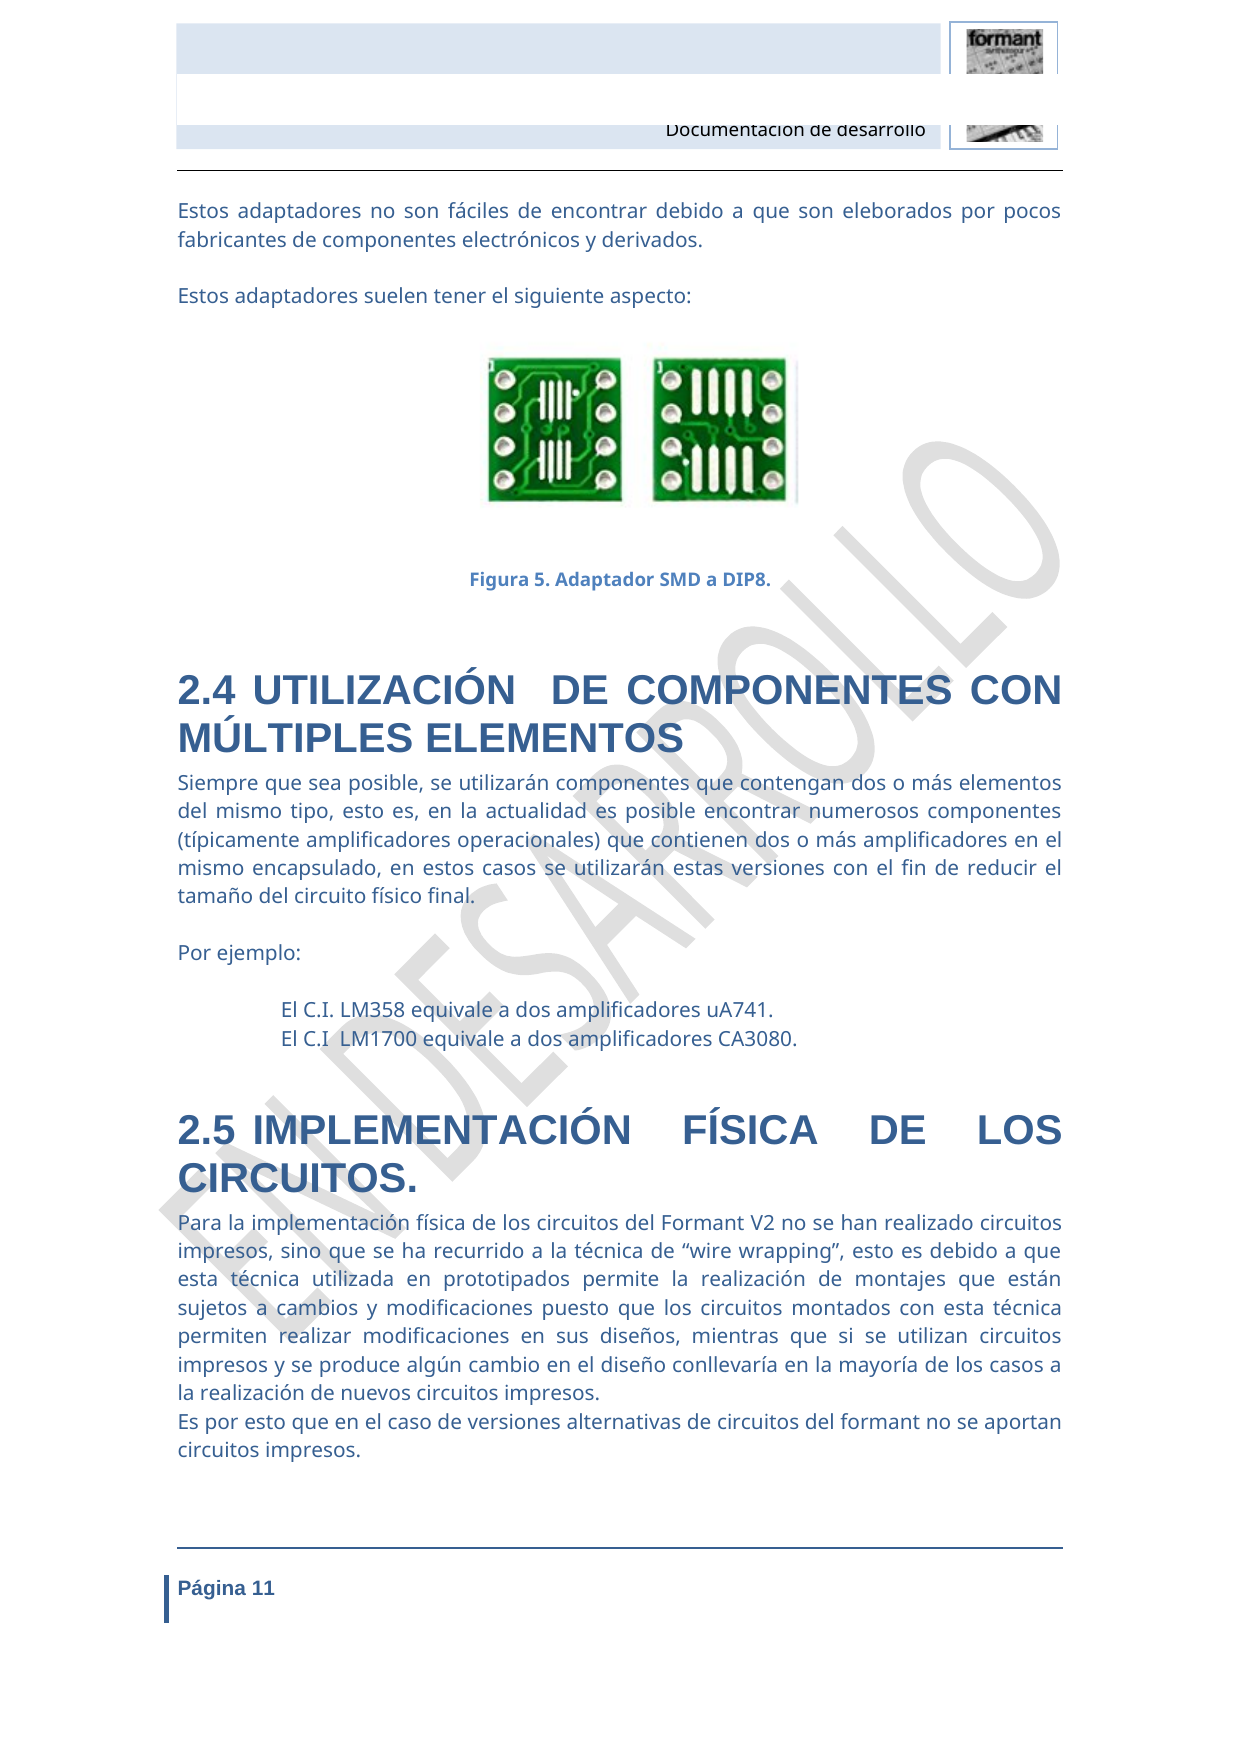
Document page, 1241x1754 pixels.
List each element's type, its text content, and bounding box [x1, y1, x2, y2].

picture [966, 125, 1044, 142]
text Por ejemplo: [177, 938, 1063, 967]
text El C.I. LM358 equivale a dos amplificadores uA741. [281, 995, 1063, 1024]
text Estos adaptadores no son fáciles de encontrar debido a que son eleborados por pocos fabricantes de componentes electrónicos y derivados. [177, 196, 1063, 253]
picture [966, 29, 1044, 74]
text Figura . Adaptador SMD a DIP8. [177, 566, 1063, 591]
text Para la implementación física de los circuitos del Formant V2 no se han realizado circuitos impresos, sino que se ha recurrido a la técnica de “wire wrapping”, esto es debido a que esta técnica utilizada en prototipados permite la realización de montajes que están sujetos a cambios y modificaciones puesto que los circuitos montados con esta técnica permiten realizar modificaciones en sus diseños, mientras que si se utilizan circuitos impresos y se produce algún cambio en el diseño conllevaría en la mayoría de los casos a la realización de nuevos circuitos impresos. [177, 1208, 1063, 1407]
text El C.I LM1700 equivale a dos amplificadores CA3080. [281, 1024, 1063, 1052]
text Es por esto que en el caso de versiones alternativas de circuitos del formant no se aportan circuitos impresos. [177, 1407, 1063, 1464]
picture [476, 333, 799, 524]
subtitle implementación física de los circuitos. [177, 1106, 1063, 1201]
text Estos adaptadores suelen tener el siguiente aspecto: [177, 282, 1063, 310]
text Siempre que sea posible, se utilizarán componentes que contengan dos o más elementos del mismo tipo, esto es, en la actualidad es posible encontrar numerosos componentes (típicamente amplificadores operacionales) que contienen dos o más amplificadores en el mismo encapsulado, en estos casos se utilizarán estas versiones con el fin de reducir el tamaño del circuito físico final. [177, 768, 1063, 910]
subtitle Utilización de componentes con múltiples elementos [177, 666, 1063, 762]
